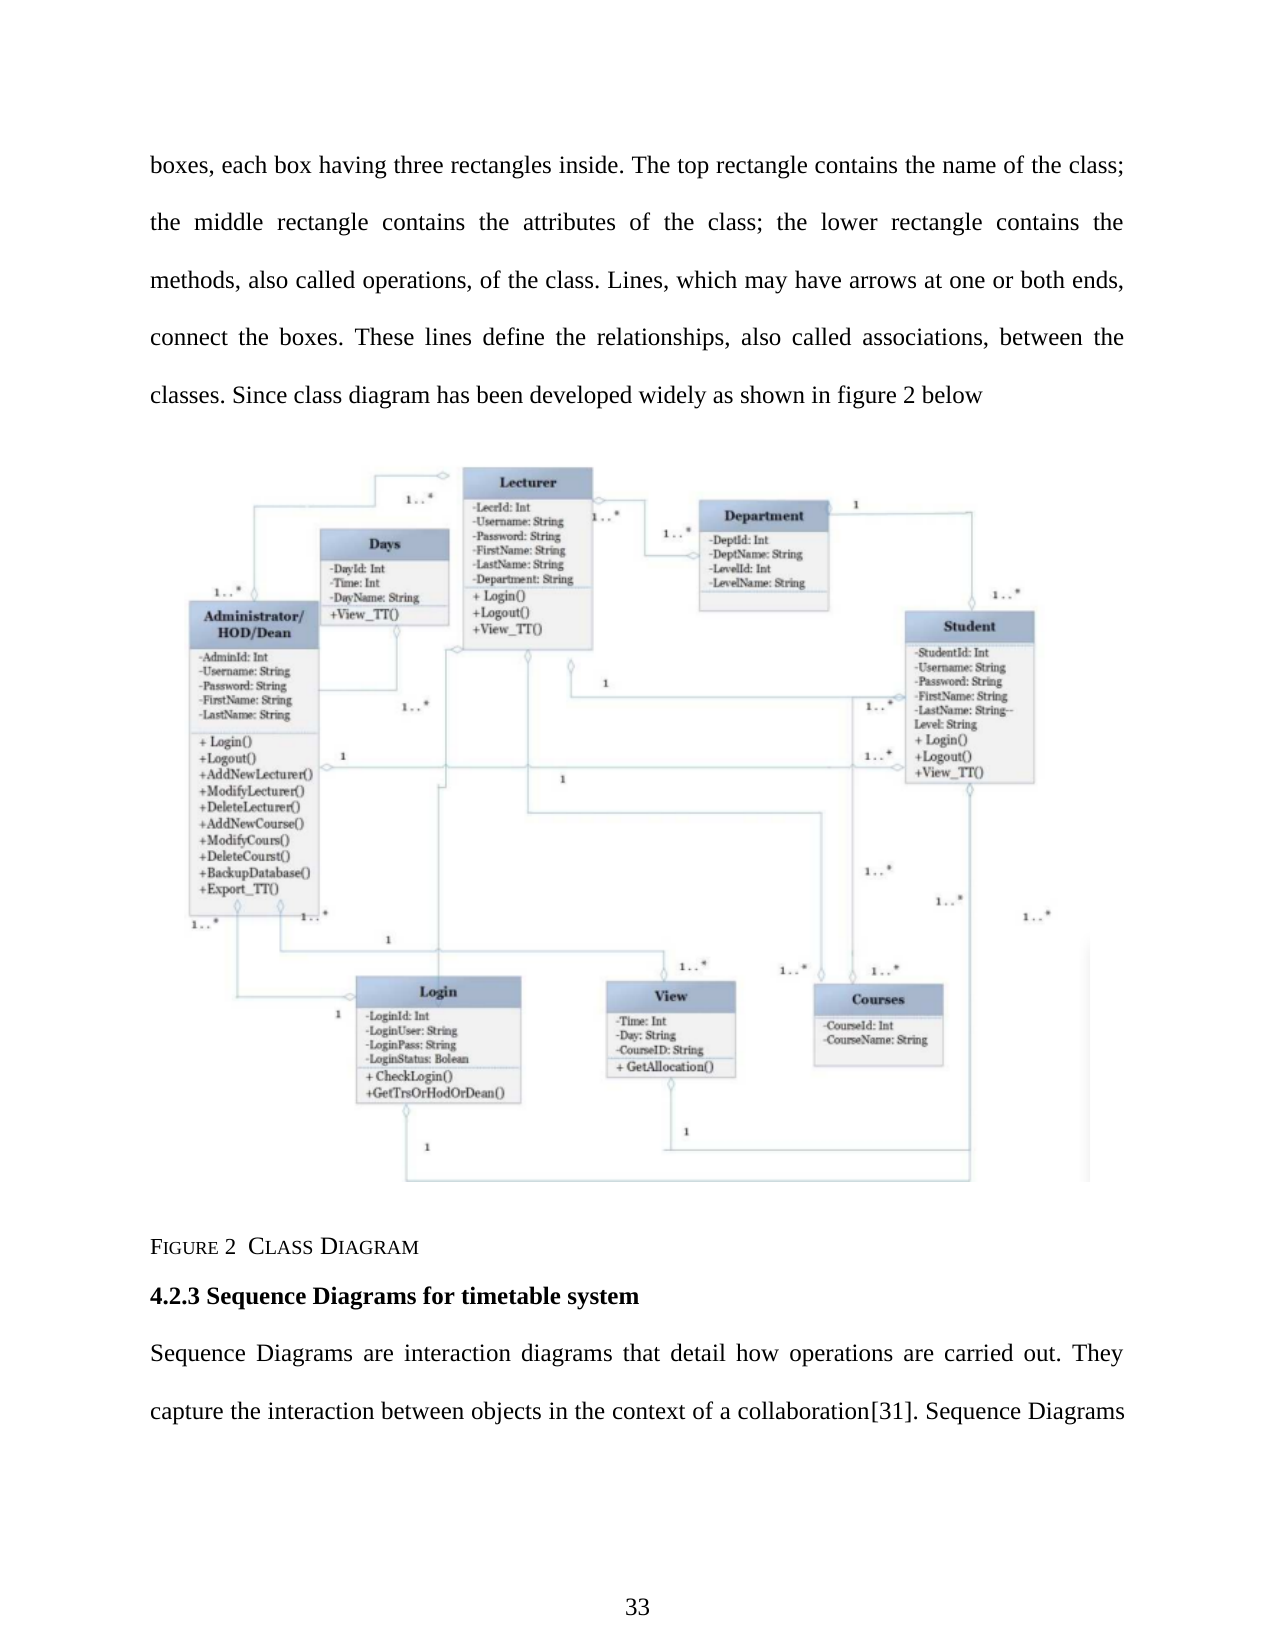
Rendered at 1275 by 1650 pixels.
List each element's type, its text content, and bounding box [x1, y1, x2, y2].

subtitle 4.2.3 Sequence Diagrams for timetable system [150, 1281, 1125, 1310]
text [150, 150, 1125, 409]
picture [150, 458, 1091, 1182]
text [150, 1338, 1125, 1425]
